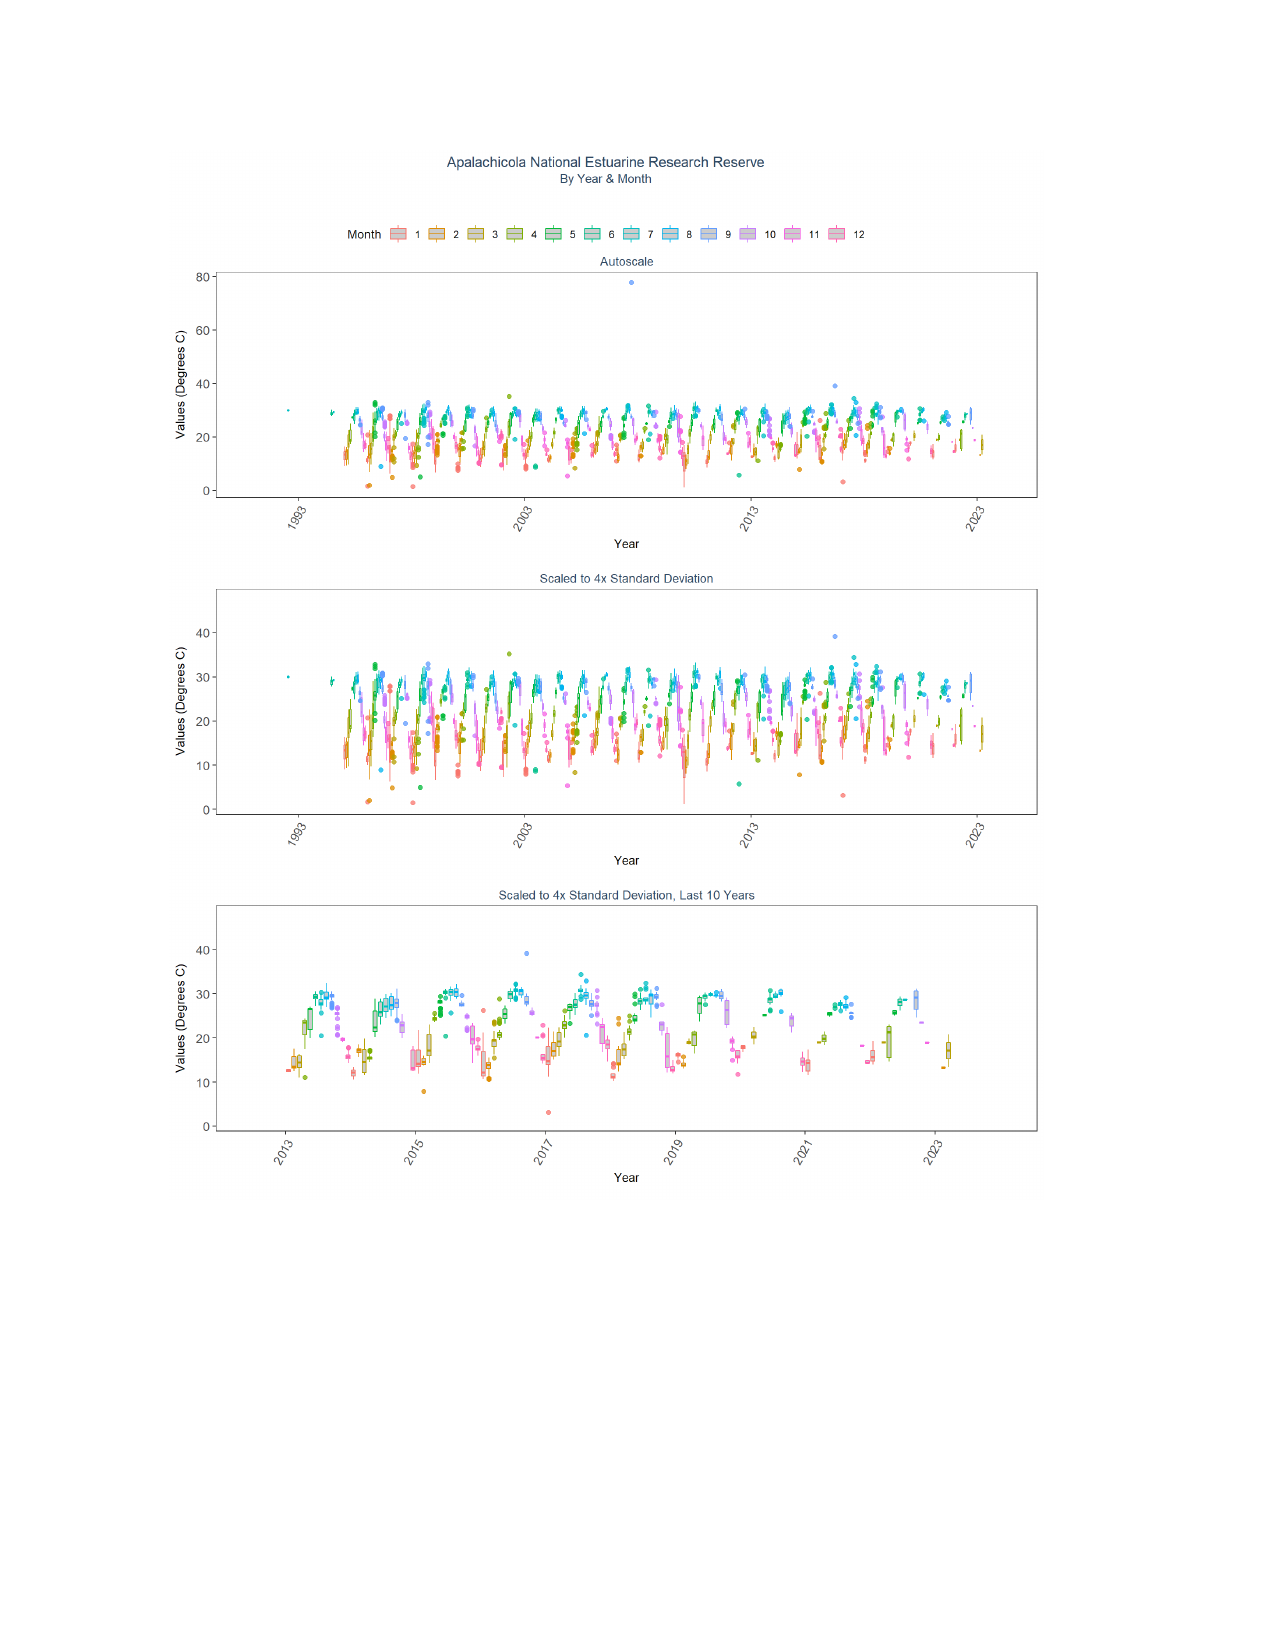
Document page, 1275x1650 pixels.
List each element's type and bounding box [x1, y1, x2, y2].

picture [168, 150, 1044, 1200]
